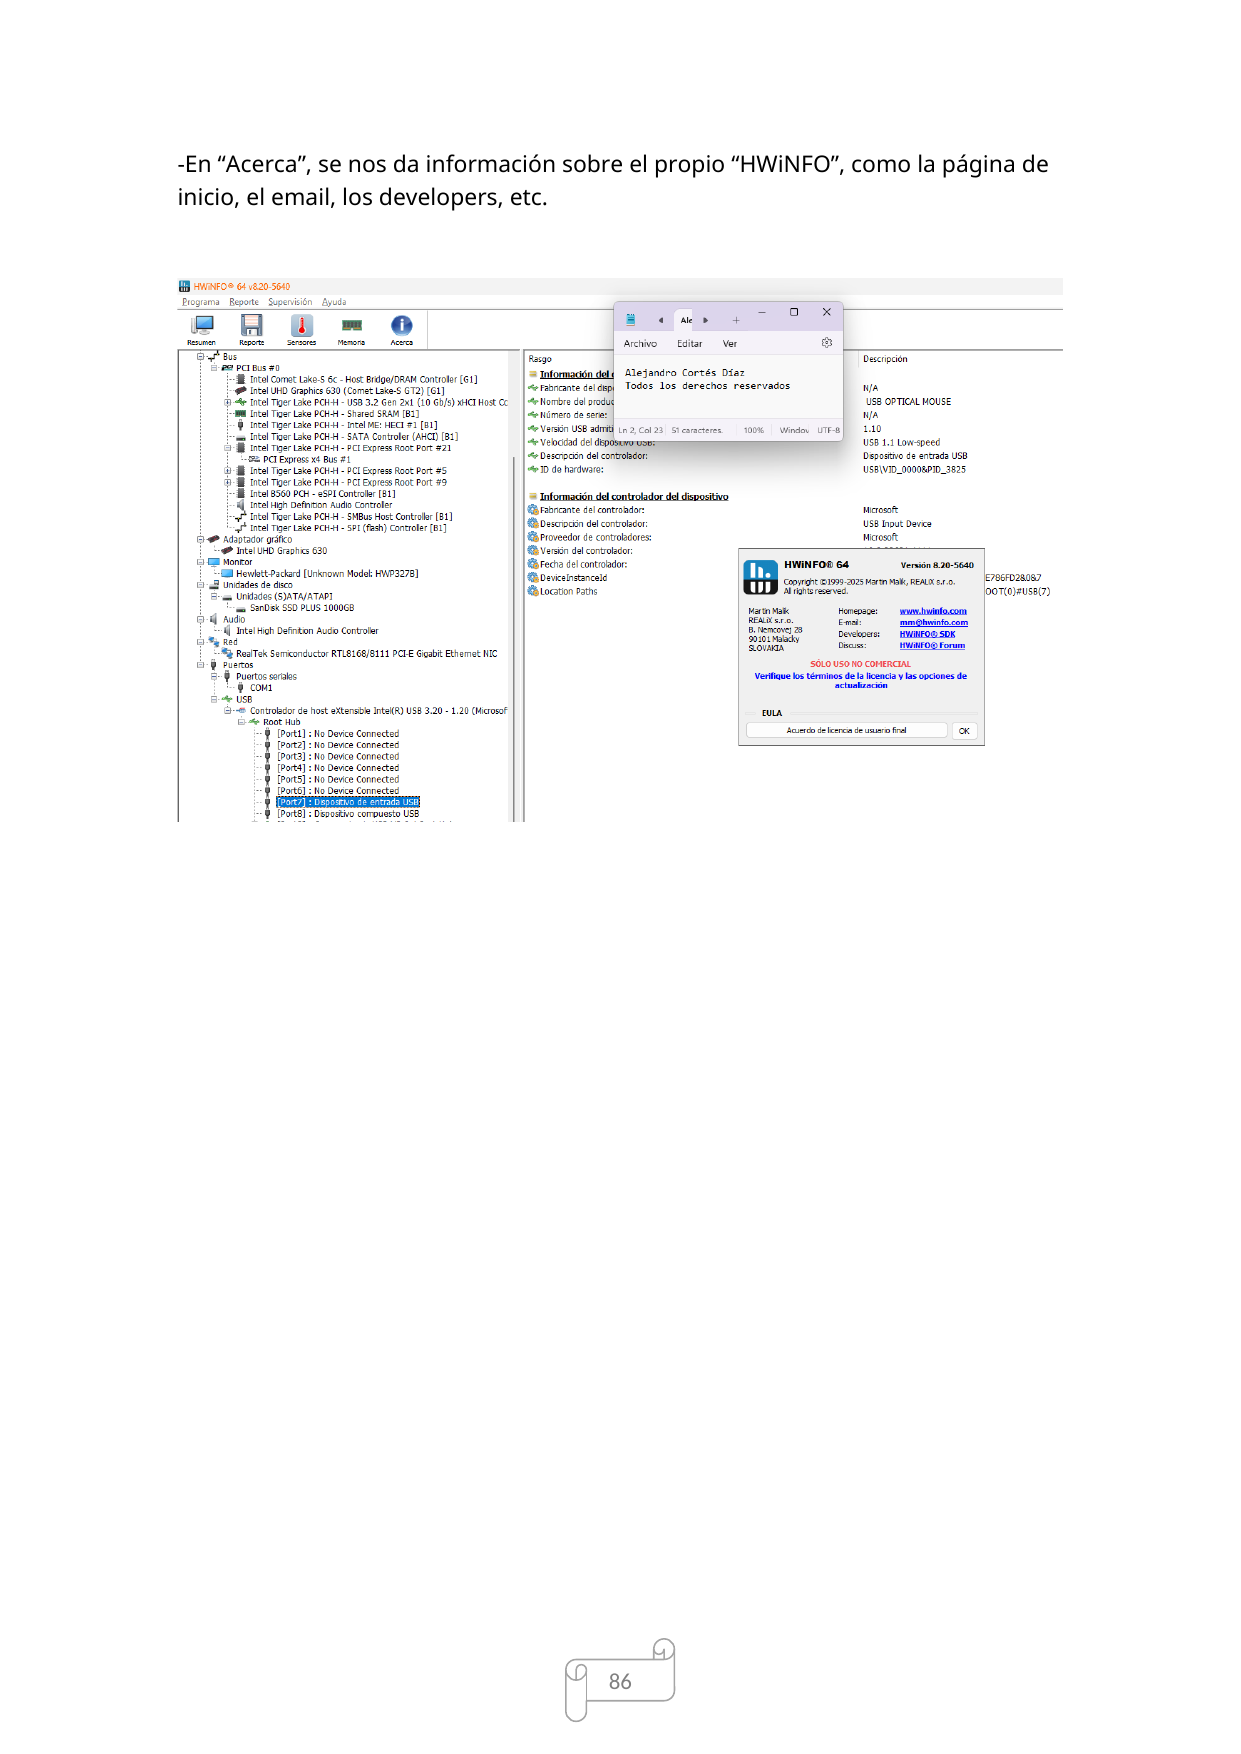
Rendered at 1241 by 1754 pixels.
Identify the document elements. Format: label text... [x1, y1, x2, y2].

picture [177, 278, 1063, 822]
text -En “Acerca”, se nos da información sobre el propio “HWiNFO”, como la página de inicio, el email, los developers, etc. [177, 148, 1063, 213]
